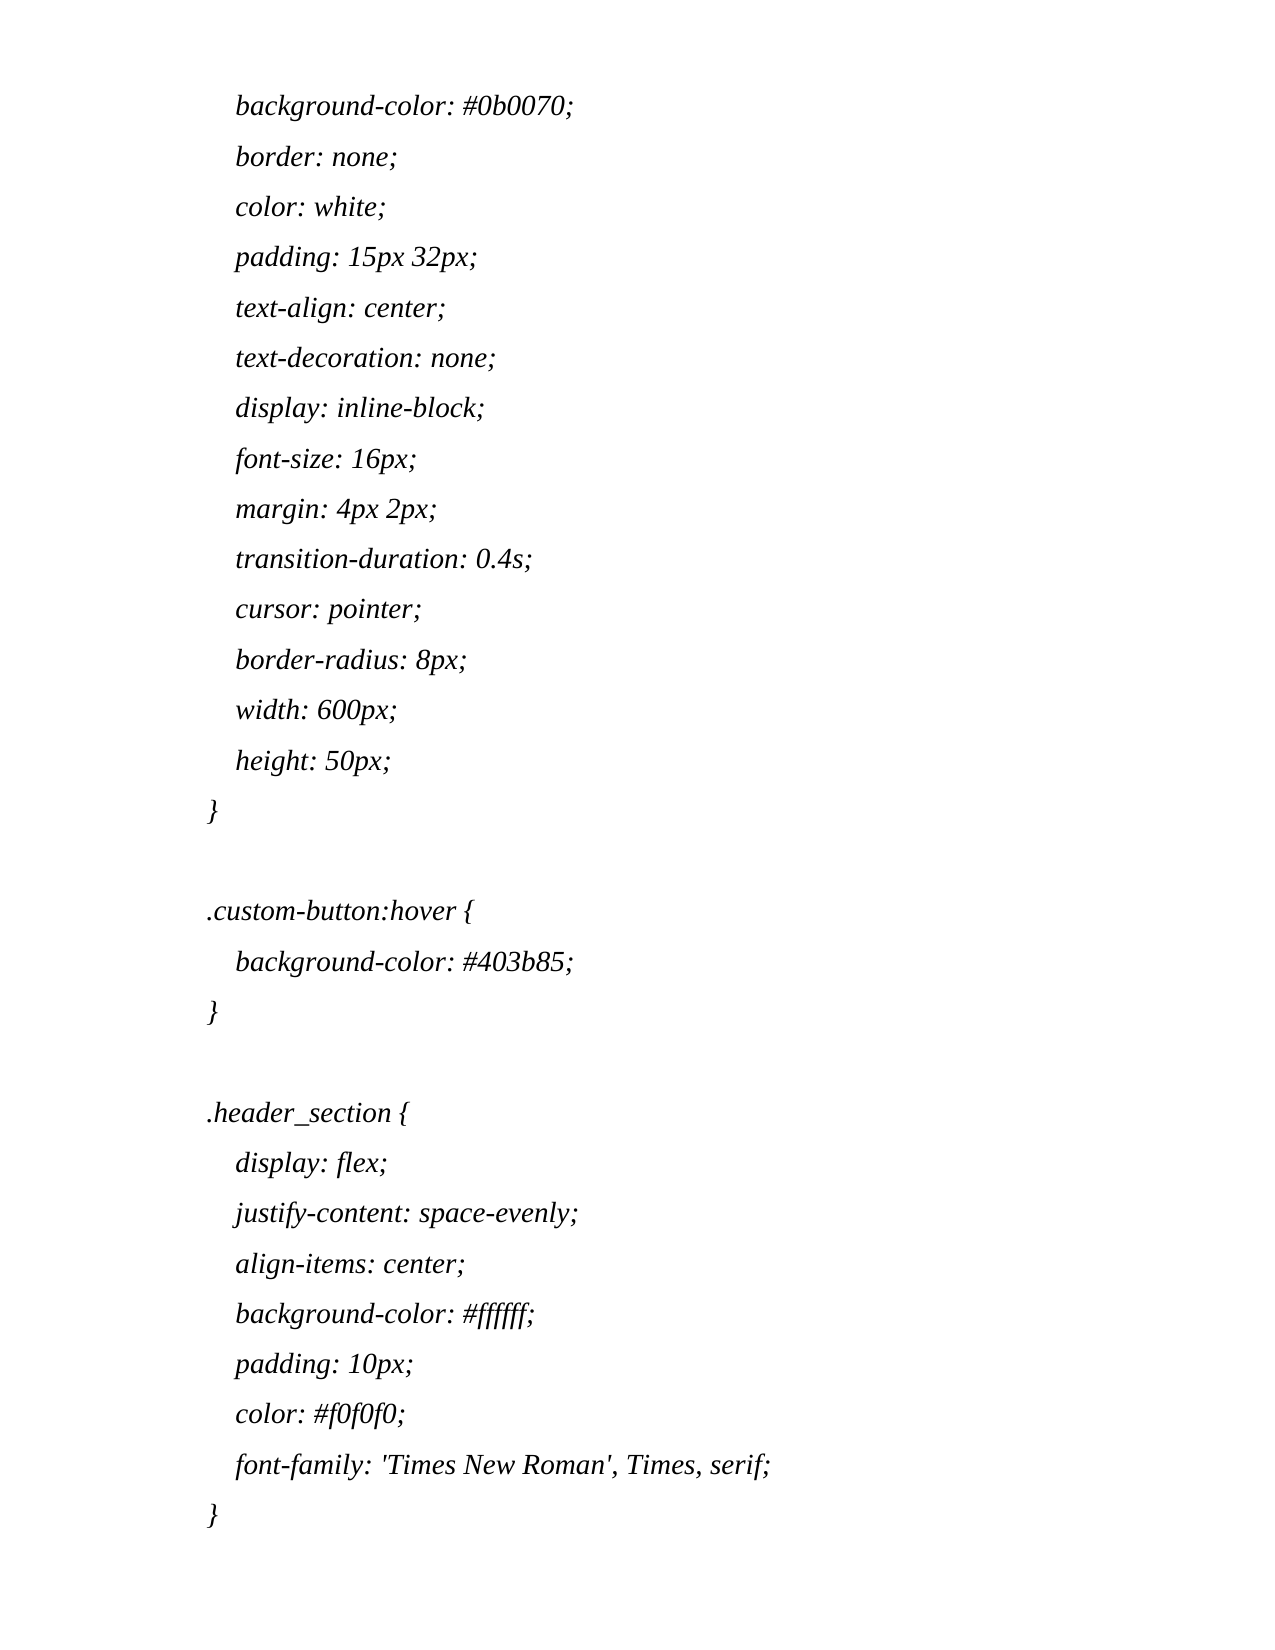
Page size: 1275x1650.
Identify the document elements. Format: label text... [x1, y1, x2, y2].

text font-family: 'Times New Roman', Times, serif; [148, 1447, 1186, 1481]
text color: white; [148, 189, 1186, 223]
text padding: 15px 32px; [148, 239, 1186, 273]
text } [148, 793, 1186, 826]
text border: none; [148, 139, 1186, 172]
text padding: 10px; [148, 1346, 1186, 1380]
text cursor: pointer; [148, 592, 1186, 625]
text align-items: center; [148, 1246, 1186, 1279]
text font-size: 16px; [148, 441, 1186, 474]
text width: 600px; [148, 692, 1186, 726]
text display: flex; [148, 1145, 1186, 1179]
text justify-content: space-evenly; [148, 1195, 1186, 1229]
text } [148, 1497, 1186, 1531]
text .header_section { [148, 1095, 1186, 1128]
text border-radius: 8px; [148, 642, 1186, 676]
text background-color: #0b0070; [148, 88, 1186, 122]
text .custom-button:hover { [148, 893, 1186, 927]
text height: 50px; [148, 743, 1186, 776]
text margin: 4px 2px; [148, 491, 1186, 524]
text transition-duration: 0.4s; [148, 541, 1186, 575]
text display: inline-block; [148, 390, 1186, 424]
text background-color: #403b85; [148, 944, 1186, 977]
text color: #f0f0f0; [148, 1397, 1186, 1430]
text text-decoration: none; [148, 340, 1186, 374]
text text-align: center; [148, 290, 1186, 323]
text } [148, 994, 1186, 1028]
text background-color: #ffffff; [148, 1296, 1186, 1329]
